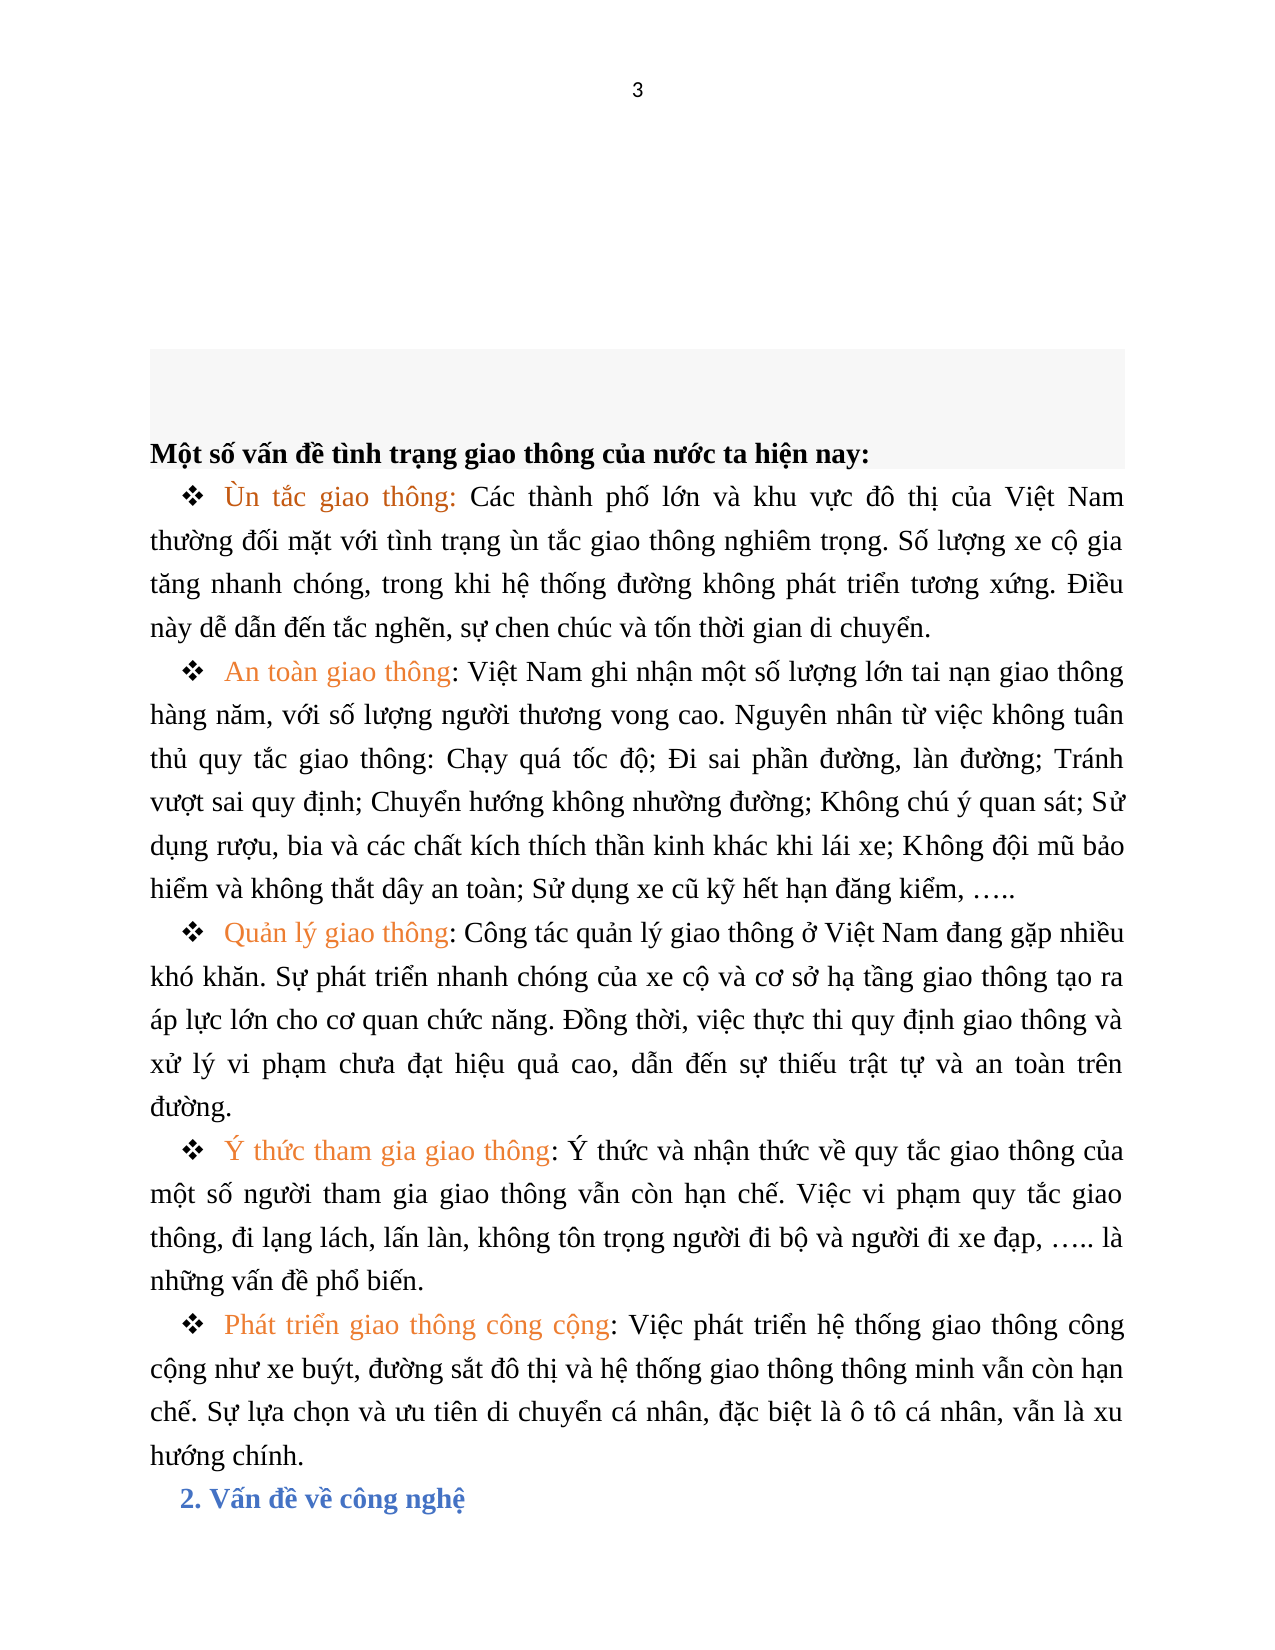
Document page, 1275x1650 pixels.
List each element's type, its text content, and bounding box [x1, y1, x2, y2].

list An toàn giao thông: Việt Nam ghi nhận một số lượng lớn tai nạn giao thông hàng năm, với số lượng người thương vong cao. Nguyên nhân từ việc không tuân thủ quy tắc giao thông: Chạy quá tốc độ; Đi sai phần đường, làn đường; Tránh vượt sai quy định; Chuyển hướng không nhường đường; Không chú ý quan sát; Sử dụng rượu, bia và các chất kích thích thần kinh khác khi lái xe; Không đội mũ bảo hiểm và không thắt dây an toàn; Sử dụng xe cũ kỹ hết hạn đăng kiểm, ….. [150, 654, 1125, 784]
list Ý thức tham gia giao thông: Ý thức và nhận thức về quy tắc giao thông của một số người tham gia giao thông vẫn còn hạn chế. Việc vi phạm quy tắc giao thông, đi lạng lách, lấn làn, không tôn trọng người đi bộ và người đi xe đạp, ….. là những vấn đề phổ biến. [150, 1133, 1125, 1297]
list Vấn đề về công nghệ [150, 1481, 1125, 1515]
list An toàn giao thông: Việt Nam ghi nhận một số lượng lớn tai nạn giao thông hàng năm, với số lượng người thương vong cao. Nguyên nhân từ việc không tuân thủ quy tắc giao thông: Chạy quá tốc độ; Đi sai phần đường, làn đường; Tránh vượt sai quy định; Chuyển hướng không nhường đường; Không chú ý quan sát; Sử dụng rượu, bia và các chất kích thích thần kinh khác khi lái xe; Không đội mũ bảo hiểm và không thắt dây an toàn; Sử dụng xe cũ kỹ hết hạn đăng kiểm, ….. [150, 818, 1125, 905]
list Phát triển giao thông công cộng: Việc phát triển hệ thống giao thông công cộng như xe buýt, đường sắt đô thị và hệ thống giao thông thông minh vẫn còn hạn chế. Sự lựa chọn và ưu tiên di chuyển cá nhân, đặc biệt là ô tô cá nhân, vẫn là xu hướng chính. [150, 1307, 1125, 1471]
list Ùn tắc giao thông: Các thành phố lớn và khu vực đô thị của Việt Nam thường đối mặt với tình trạng ùn tắc giao thông nghiêm trọng. Số lượng xe cộ gia tăng nhanh chóng, trong khi hệ thống đường không phát triển tương xứng. Điều này dễ dẫn đến tắc nghẽn, sự chen chúc và tốn thời gian di chuyển. [150, 479, 1125, 644]
list Quản lý giao thông: Công tác quản lý giao thông ở Việt Nam đang gặp nhiều khó khăn. Sự phát triển nhanh chóng của xe cộ và cơ sở hạ tầng giao thông tạo ra áp lực lớn cho cơ quan chức năng. Đồng thời, việc thực thi quy định giao thông và xử lý vi phạm chưa đạt hiệu quả cao, dẫn đến sự thiếu trật tự và an toàn trên đường. [150, 915, 1125, 1123]
text Một số vấn đề tình trạng giao thông của nước ta hiện nay: [150, 436, 1125, 469]
